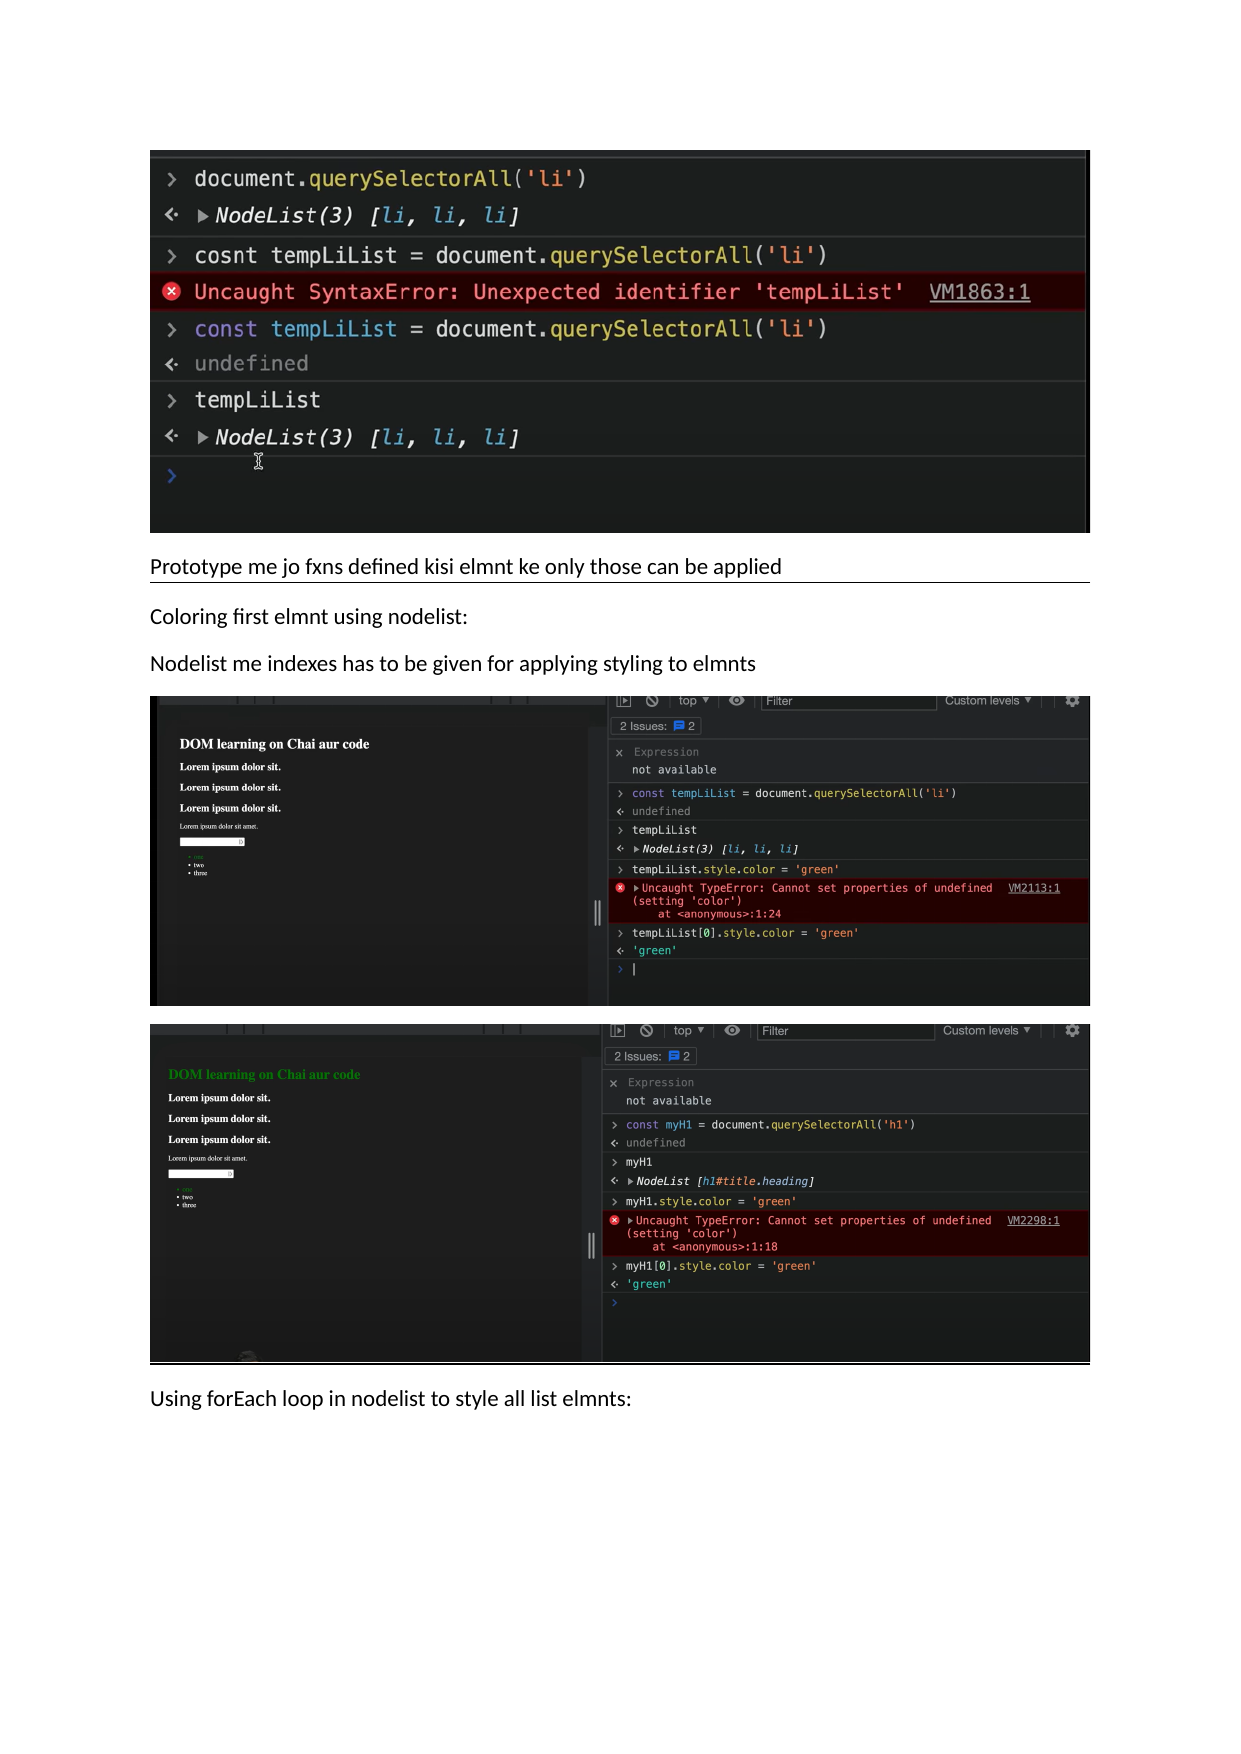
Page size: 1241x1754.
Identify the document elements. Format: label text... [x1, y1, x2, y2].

text Coloring first elmnt using nodelist: [150, 602, 1090, 630]
picture [150, 696, 1091, 1006]
text Using forEach loop in nodelist to style all list elmnts: [150, 1384, 1090, 1412]
picture [150, 150, 1091, 533]
text Nodelist me indexes has to be given for applying styling to elmnts [150, 649, 1090, 677]
picture [150, 1024, 1091, 1362]
text Prototype me jo fxns defined kisi elmnt ke only those can be applied [150, 552, 1090, 582]
